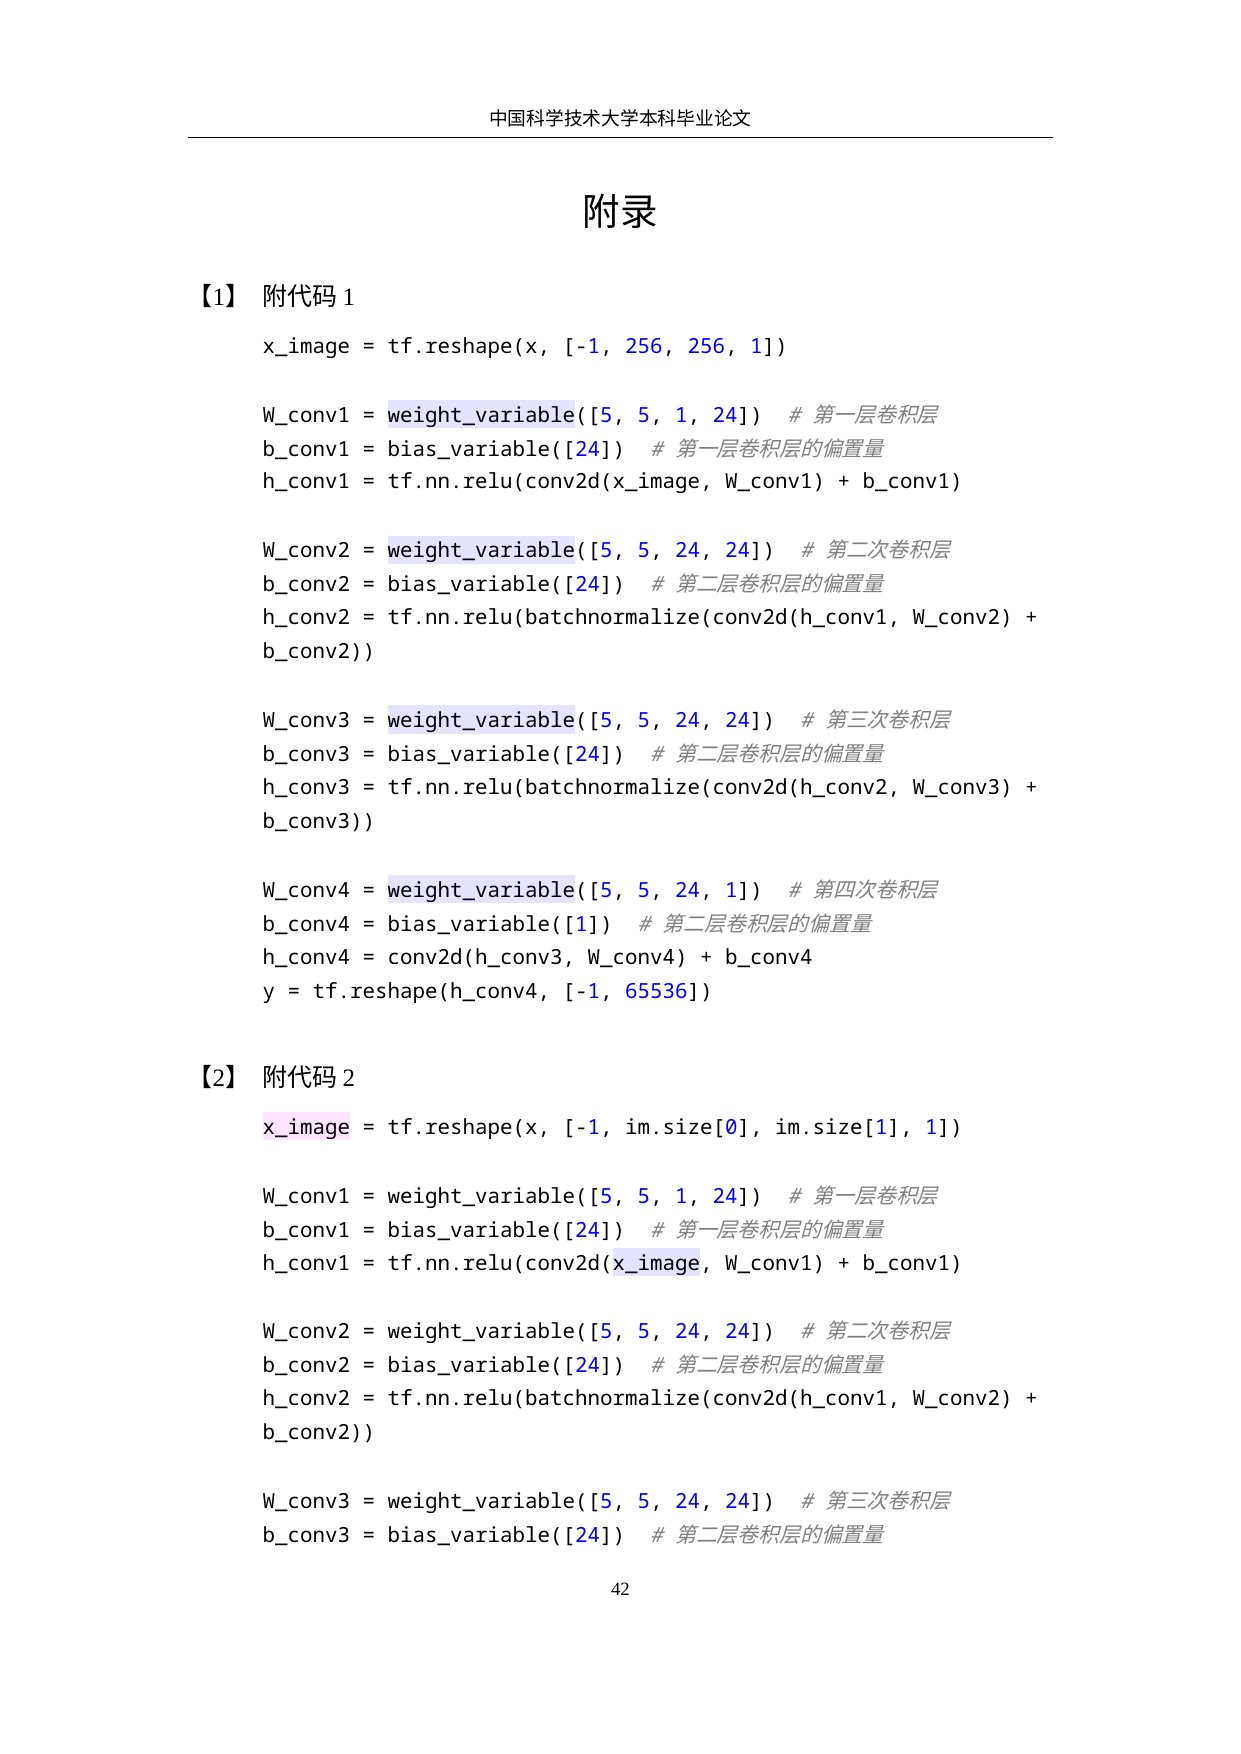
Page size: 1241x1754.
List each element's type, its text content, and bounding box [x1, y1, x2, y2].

text 附录 [187, 175, 1053, 243]
list 附代码1 [187, 260, 1053, 328]
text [262, 1109, 1053, 1551]
text x_image = tf.reshape(x, [-1, 256, 256, 1]) W_conv1 = weight_variable([5, 5, 1, 24]) # 第一层卷积层 b_conv1 = bias_variable([24]) # 第一层卷积层的偏置量 h_conv1 = tf.nn.relu(conv2d(x_image, W_conv1) + b_conv1) W_conv2 = weight_variable([5, 5, 24, 24]) # 第二次卷积层 b_conv2 = bias_variable([24]) # 第二层卷积层的偏置量 h_conv2 = tf.nn.relu(batchnormalize(conv2d(h_conv1, W_conv2) + b_conv2)) W_conv3 = weight_variable([5, 5, 24, 24]) # 第三次卷积层 b_conv3 = bias_variable([24]) # 第二层卷积层的偏置量 h_conv3 = tf.nn.relu(batchnormalize(conv2d(h_conv2, W_conv3) + b_conv3)) W_conv4 = weight_variable([5, 5, 24, 1]) # 第四次卷积层 b_conv4 = bias_variable([1]) # 第二层卷积层的偏置量 h_conv4 = conv2d(h_conv3, W_conv4) + b_conv4 y = tf.reshape(h_conv4, [-1, 65536]) [262, 328, 1053, 1007]
list 附代码2 [187, 1041, 1053, 1109]
